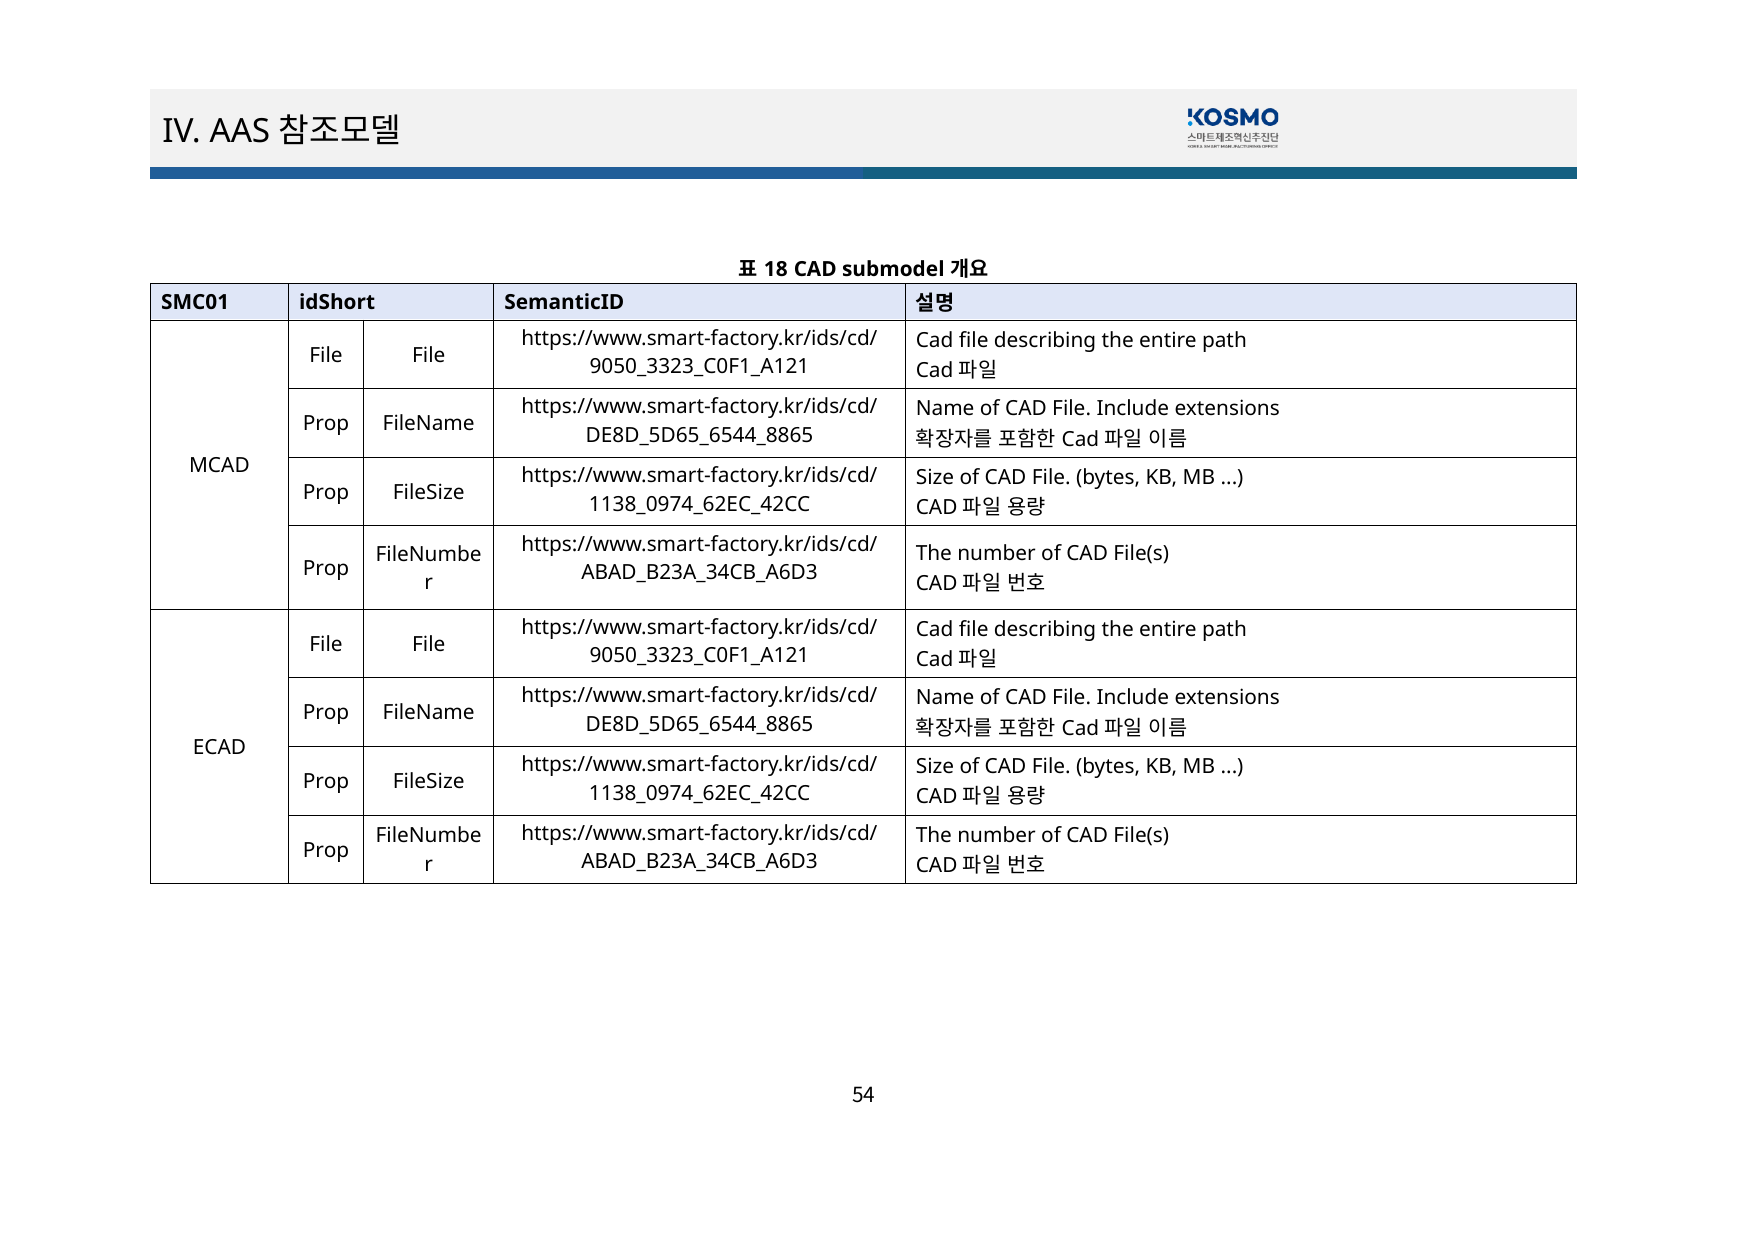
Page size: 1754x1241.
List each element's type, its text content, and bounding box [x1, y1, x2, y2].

table_cell https://www.smart-factory.kr/ids/cd/ABAD_B23A_34CB_A6D3 [494, 526, 905, 608]
table_cell https://www.smart-factory.kr/ids/cd/1138_0974_62EC_42CC [494, 458, 905, 525]
table_cell FileName [364, 389, 493, 457]
table_cell File [364, 321, 493, 388]
table_cell Size of CAD File. (bytes, KB, MB ...) CAD 파일 용량 [906, 747, 1576, 814]
picture [1187, 108, 1279, 148]
table_cell FileName [364, 678, 493, 746]
table_cell Name of CAD File. Include extensions 확장자를 포함한 Cad 파일 이름 [906, 678, 1576, 746]
table_cell https://www.smart-factory.kr/ids/cd/ABAD_B23A_34CB_A6D3 [494, 816, 905, 883]
table_cell https://www.smart-factory.kr/ids/cd/DE8D_5D65_6544_8865 [494, 389, 905, 457]
table_cell File [364, 610, 493, 677]
table_cell File [289, 321, 363, 388]
table_cell FileNumber [364, 526, 493, 608]
table_cell Name of CAD File. Include extensions 확장자를 포함한 Cad 파일 이름 [906, 389, 1576, 457]
table_cell Size of CAD File. (bytes, KB, MB ...) CAD 파일 용량 [906, 458, 1576, 525]
table_cell The number of CAD File(s) CAD 파일 번호 [906, 526, 1576, 608]
table_cell FileSize [364, 458, 493, 525]
table_cell Prop [289, 747, 363, 814]
table_cell Cad file describing the entire path Cad 파일 [906, 610, 1576, 677]
table_header idShort [289, 284, 493, 319]
table_cell Prop [289, 458, 363, 525]
text 표 18 CAD submodel 개요 [150, 253, 1577, 283]
table_cell https://www.smart-factory.kr/ids/cd/DE8D_5D65_6544_8865 [494, 678, 905, 746]
table_cell Prop [289, 389, 363, 457]
table_cell Cad file describing the entire path Cad 파일 [906, 321, 1576, 388]
table_header SemanticID [494, 284, 905, 319]
table_cell FileNumber [364, 816, 493, 883]
table_cell Prop [289, 816, 363, 883]
table_cell https://www.smart-factory.kr/ids/cd/1138_0974_62EC_42CC [494, 747, 905, 814]
table_header SMC01 [151, 284, 288, 319]
table_cell The number of CAD File(s) CAD 파일 번호 [906, 816, 1576, 883]
table_header 설명 [906, 284, 1576, 319]
table_cell FileSize [364, 747, 493, 814]
table_cell MCAD [151, 321, 288, 608]
table_cell https://www.smart-factory.kr/ids/cd/9050_3323_C0F1_A121 [494, 321, 905, 388]
table_cell Prop [289, 678, 363, 746]
table_cell https://www.smart-factory.kr/ids/cd/9050_3323_C0F1_A121 [494, 610, 905, 677]
table_cell Prop [289, 526, 363, 608]
table_cell ECAD [151, 610, 288, 883]
table_cell File [289, 610, 363, 677]
